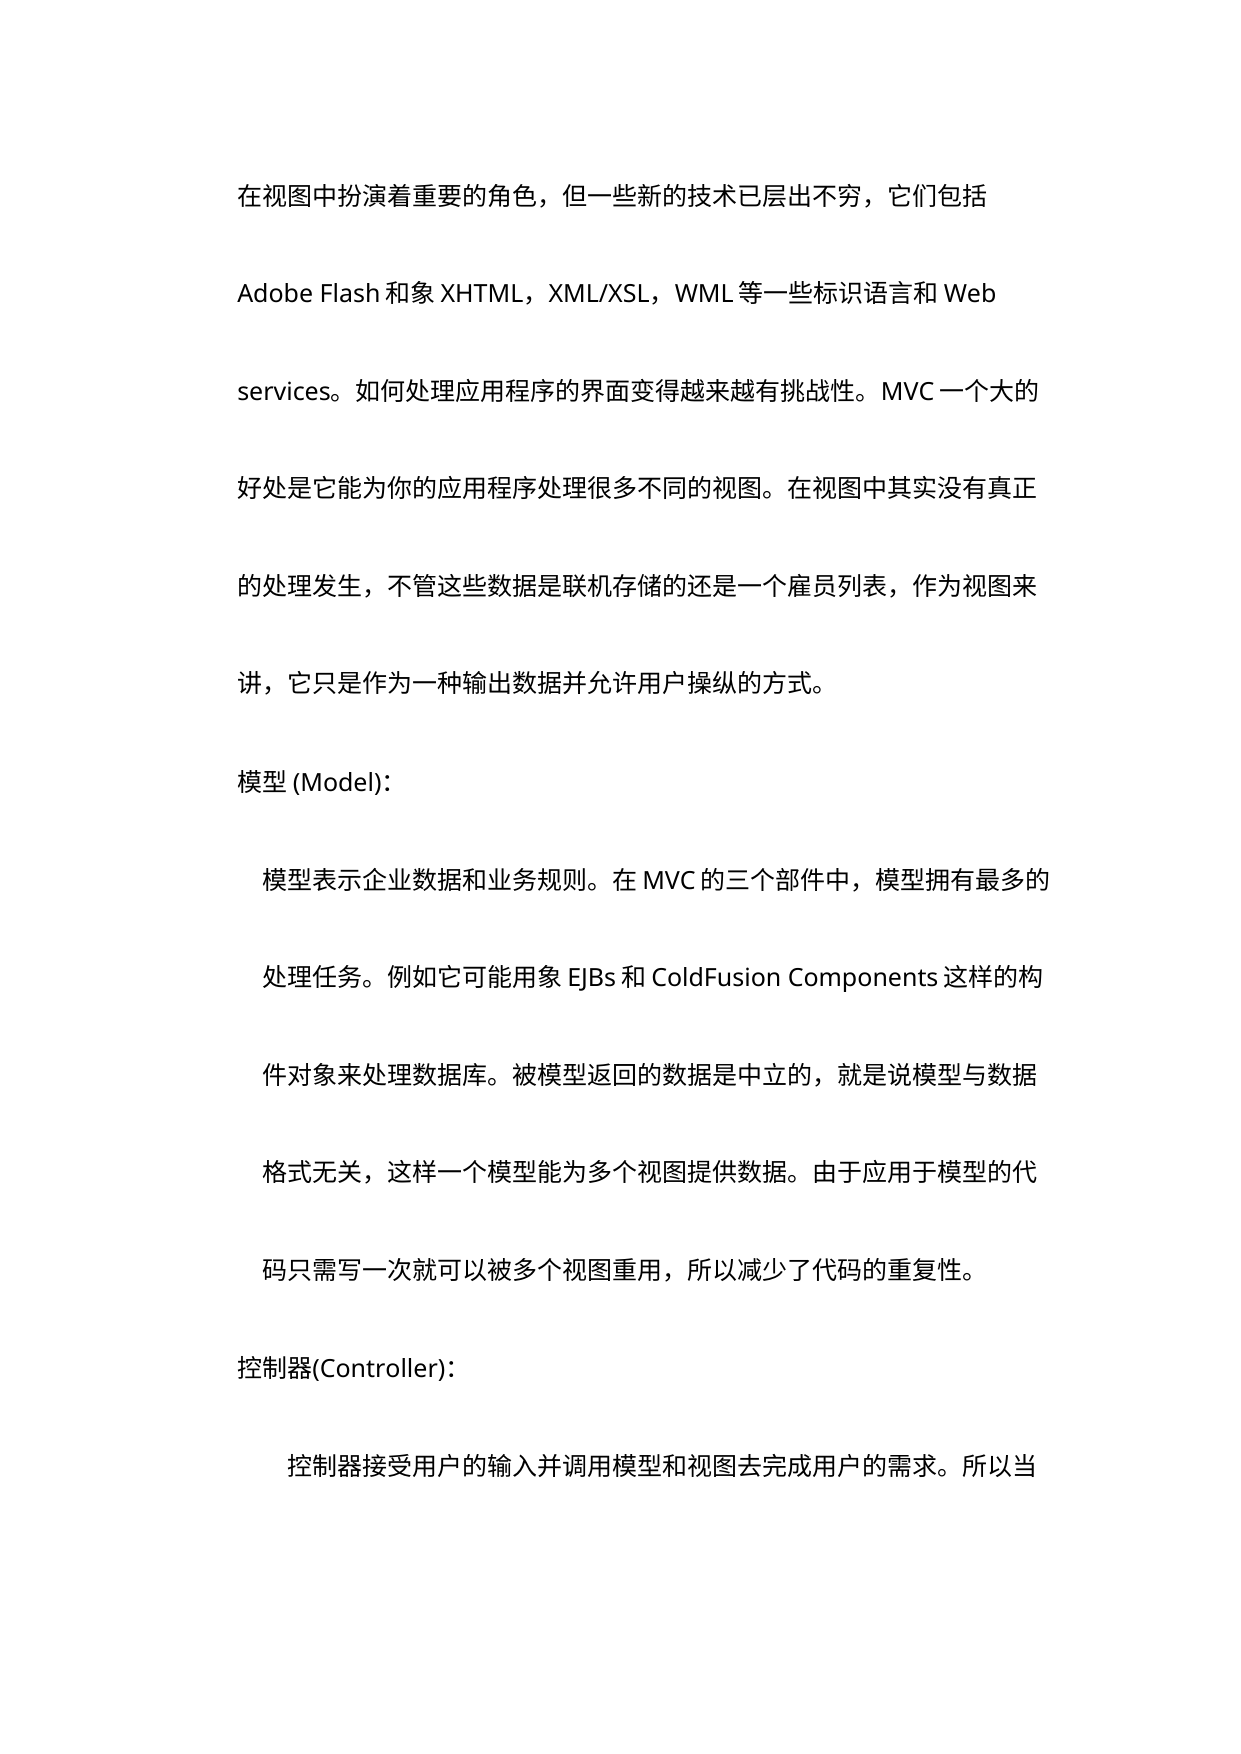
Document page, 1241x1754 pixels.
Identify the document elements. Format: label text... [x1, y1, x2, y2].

list 模型 (Model)： 模型表示企业数据和业务规则。在MVC的三个部件中，模型拥有最多的处理任务。例如它可能用象EJBs和ColdFusion Components这样的构件对象来处理数据库。被模型返回的数据是中立的，就是说模型与数据格式无关，这样一个模型能为多个视图提供数据。由于应用于模型的代码只需写一次就可以被多个视图重用，所以减少了代码的重复性。 [237, 748, 1053, 1301]
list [237, 162, 1053, 714]
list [237, 1334, 1053, 1497]
